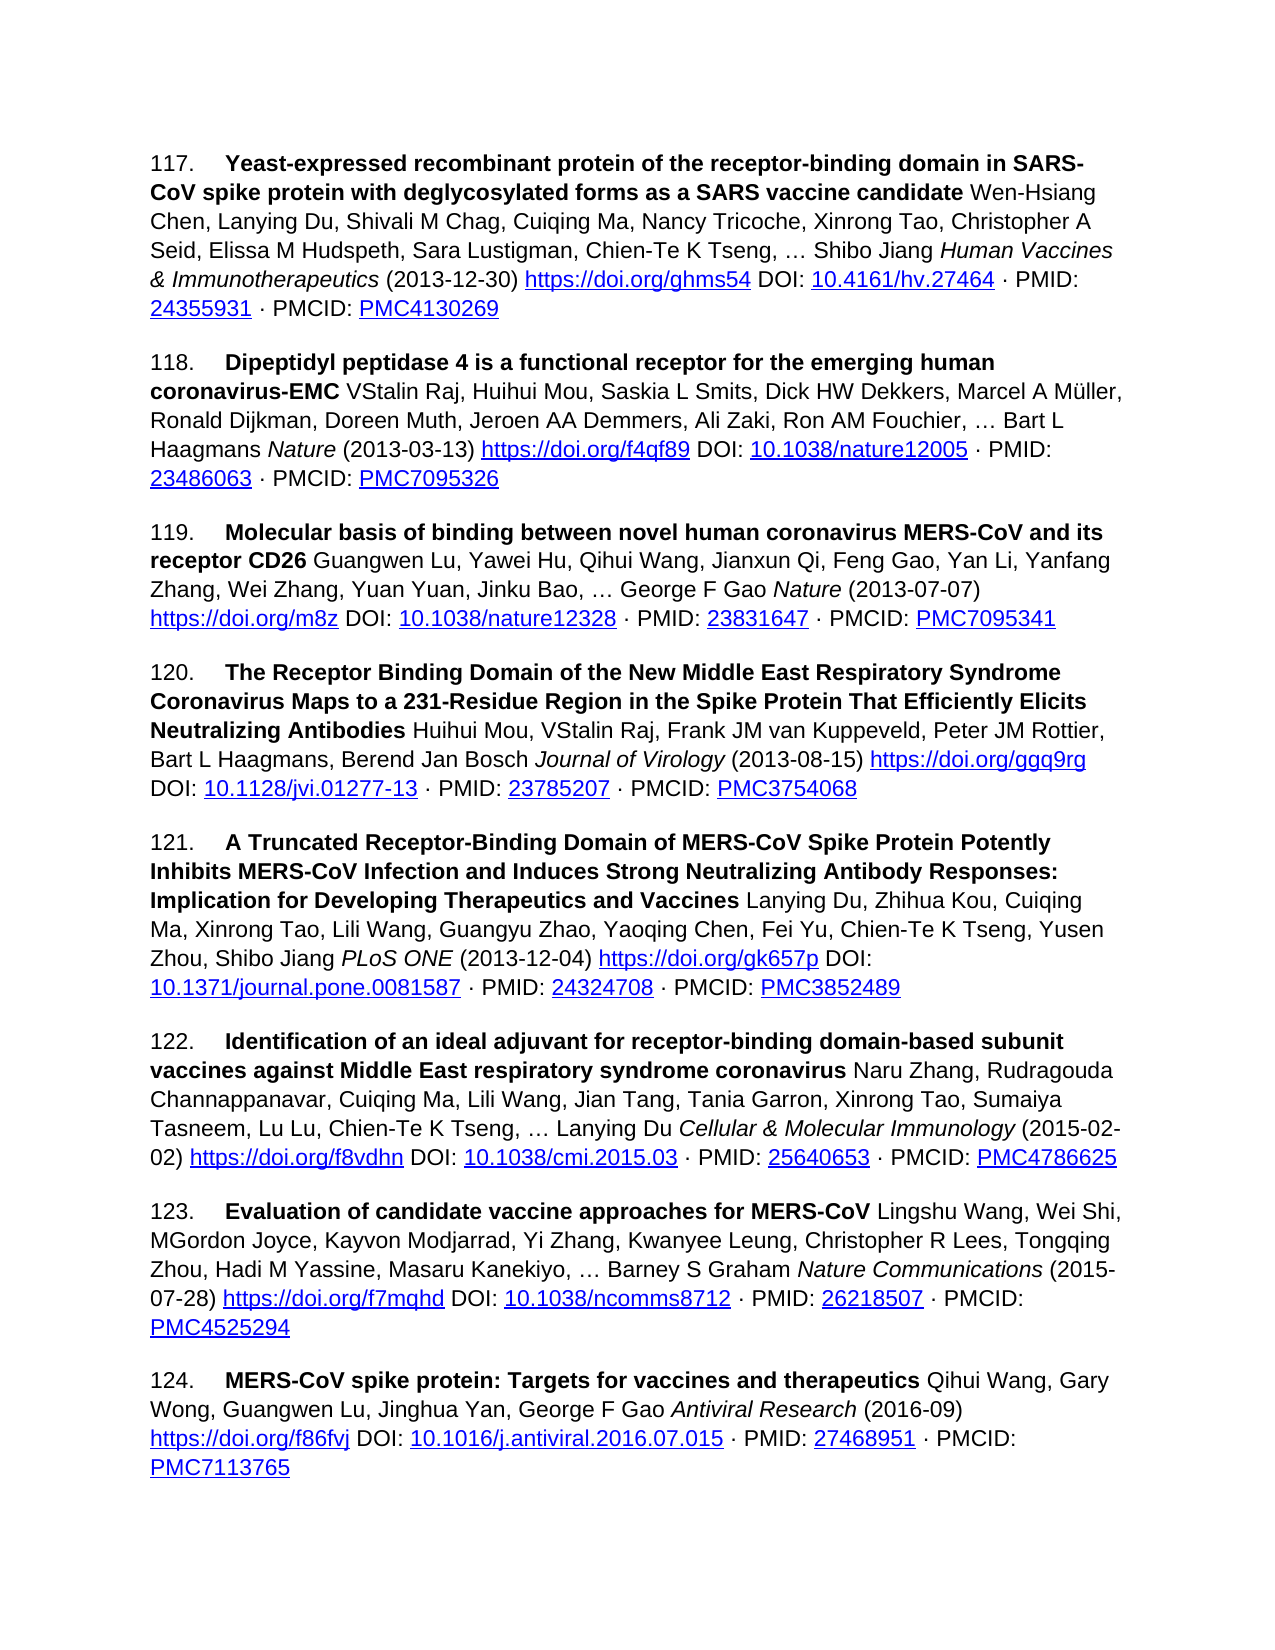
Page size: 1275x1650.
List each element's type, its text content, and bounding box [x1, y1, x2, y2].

text 123. Evaluation of candidate vaccine approaches for MERS-CoV Lingshu Wang, Wei Shi, MGordon Joyce, Kayvon Modjarrad, Yi Zhang, Kwanyee Leung, Christopher R Lees, Tongqing Zhou, Hadi M Yassine, Masaru Kanekiyo, … Barney S Graham Nature Communications (2015-07-28) https://doi.org/f7mqhd DOI: 10.1038/ncomms8712 · PMID: 26218507 · PMCID: PMC4525294 [150, 1198, 1125, 1340]
text 118. Dipeptidyl peptidase 4 is a functional receptor for the emerging human coronavirus-EMC VStalin Raj, Huihui Mou, Saskia L Smits, Dick HW Dekkers, Marcel A Müller, Ronald Dijkman, Doreen Muth, Jeroen AA Demmers, Ali Zaki, Ron AM Fouchier, … Bart L Haagmans Nature (2013-03-13) https://doi.org/f4qf89 DOI: 10.1038/nature12005 · PMID: 23486063 · PMCID: PMC7095326 [150, 349, 1125, 491]
text 120. The Receptor Binding Domain of the New Middle East Respiratory Syndrome Coronavirus Maps to a 231-Residue Region in the Spike Protein That Efficiently Elicits Neutralizing Antibodies Huihui Mou, VStalin Raj, Frank JM van Kuppeveld, Peter JM Rottier, Bart L Haagmans, Berend Jan Bosch Journal of Virology (2013-08-15) https://doi.org/ggq9rg DOI: 10.1128/jvi.01277-13 · PMID: 23785207 · PMCID: PMC3754068 [150, 659, 1125, 802]
text 117. Yeast-expressed recombinant protein of the receptor-binding domain in SARS-CoV spike protein with deglycosylated forms as a SARS vaccine candidate Wen-Hsiang Chen, Lanying Du, Shivali M Chag, Cuiqing Ma, Nancy Tricoche, Xinrong Tao, Christopher A Seid, Elissa M Hudspeth, Sara Lustigman, Chien-Te K Tseng, … Shibo Jiang Human Vaccines & Immunotherapeutics (2013-12-30) https://doi.org/ghms54 DOI: 10.4161/hv.27464 · PMID: 24355931 · PMCID: PMC4130269 [150, 150, 1125, 321]
text 119. Molecular basis of binding between novel human coronavirus MERS-CoV and its receptor CD26 Guangwen Lu, Yawei Hu, Qihui Wang, Jianxun Qi, Feng Gao, Yan Li, Yanfang Zhang, Wei Zhang, Yuan Yuan, Jinku Bao, … George F Gao Nature (2013-07-07) https://doi.org/m8z DOI: 10.1038/nature12328 · PMID: 23831647 · PMCID: PMC7095341 [150, 518, 1125, 632]
text 121. A Truncated Receptor-Binding Domain of MERS-CoV Spike Protein Potently Inhibits MERS-CoV Infection and Induces Strong Neutralizing Antibody Responses: Implication for Developing Therapeutics and Vaccines Lanying Du, Zhihua Kou, Cuiqing Ma, Xinrong Tao, Lili Wang, Guangyu Zhao, Yaoqing Chen, Fei Yu, Chien-Te K Tseng, Yusen Zhou, Shibo Jiang PLoS ONE (2013-12-04) https://doi.org/gk657p DOI: 10.1371/journal.pone.0081587 · PMID: 24324708 · PMCID: PMC3852489 [150, 829, 1125, 1000]
text 122. Identification of an ideal adjuvant for receptor-binding domain-based subunit vaccines against Middle East respiratory syndrome coronavirus Naru Zhang, Rudragouda Channappanavar, Cuiqing Ma, Lili Wang, Jian Tang, Tania Garron, Xinrong Tao, Sumaiya Tasneem, Lu Lu, Chien-Te K Tseng, … Lanying Du Cellular & Molecular Immunology (2015-02-02) https://doi.org/f8vdhn DOI: 10.1038/cmi.2015.03 · PMID: 25640653 · PMCID: PMC4786625 [150, 1028, 1125, 1170]
text 124. MERS-CoV spike protein: Targets for vaccines and therapeutics Qihui Wang, Gary Wong, Guangwen Lu, Jinghua Yan, George F Gao Antiviral Research (2016-09) https://doi.org/f86fvj DOI: 10.1016/j.antiviral.2016.07.015 · PMID: 27468951 · PMCID: PMC7113765 [150, 1367, 1125, 1481]
